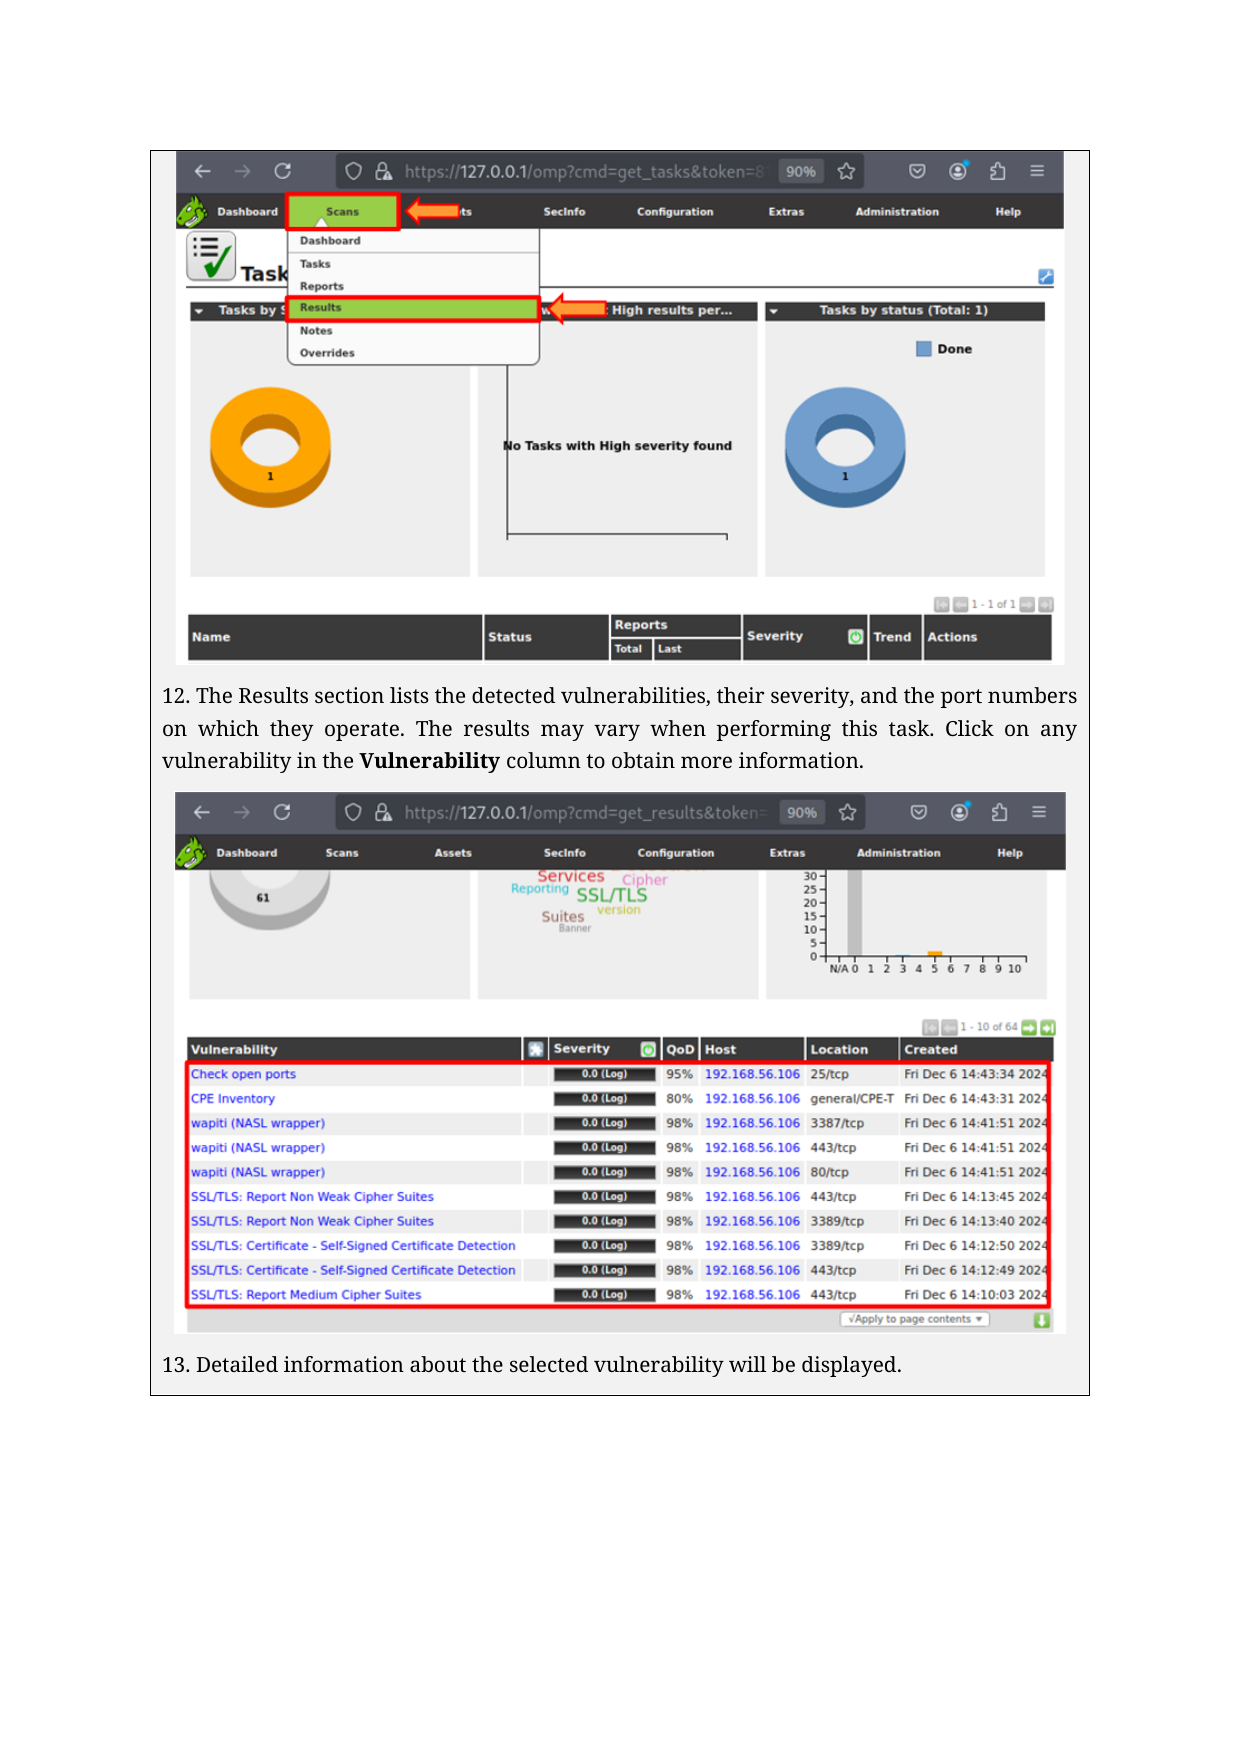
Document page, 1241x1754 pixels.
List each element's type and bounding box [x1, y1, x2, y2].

picture [174, 791, 1067, 1334]
picture [175, 151, 1065, 665]
table_header [151, 151, 1089, 1394]
